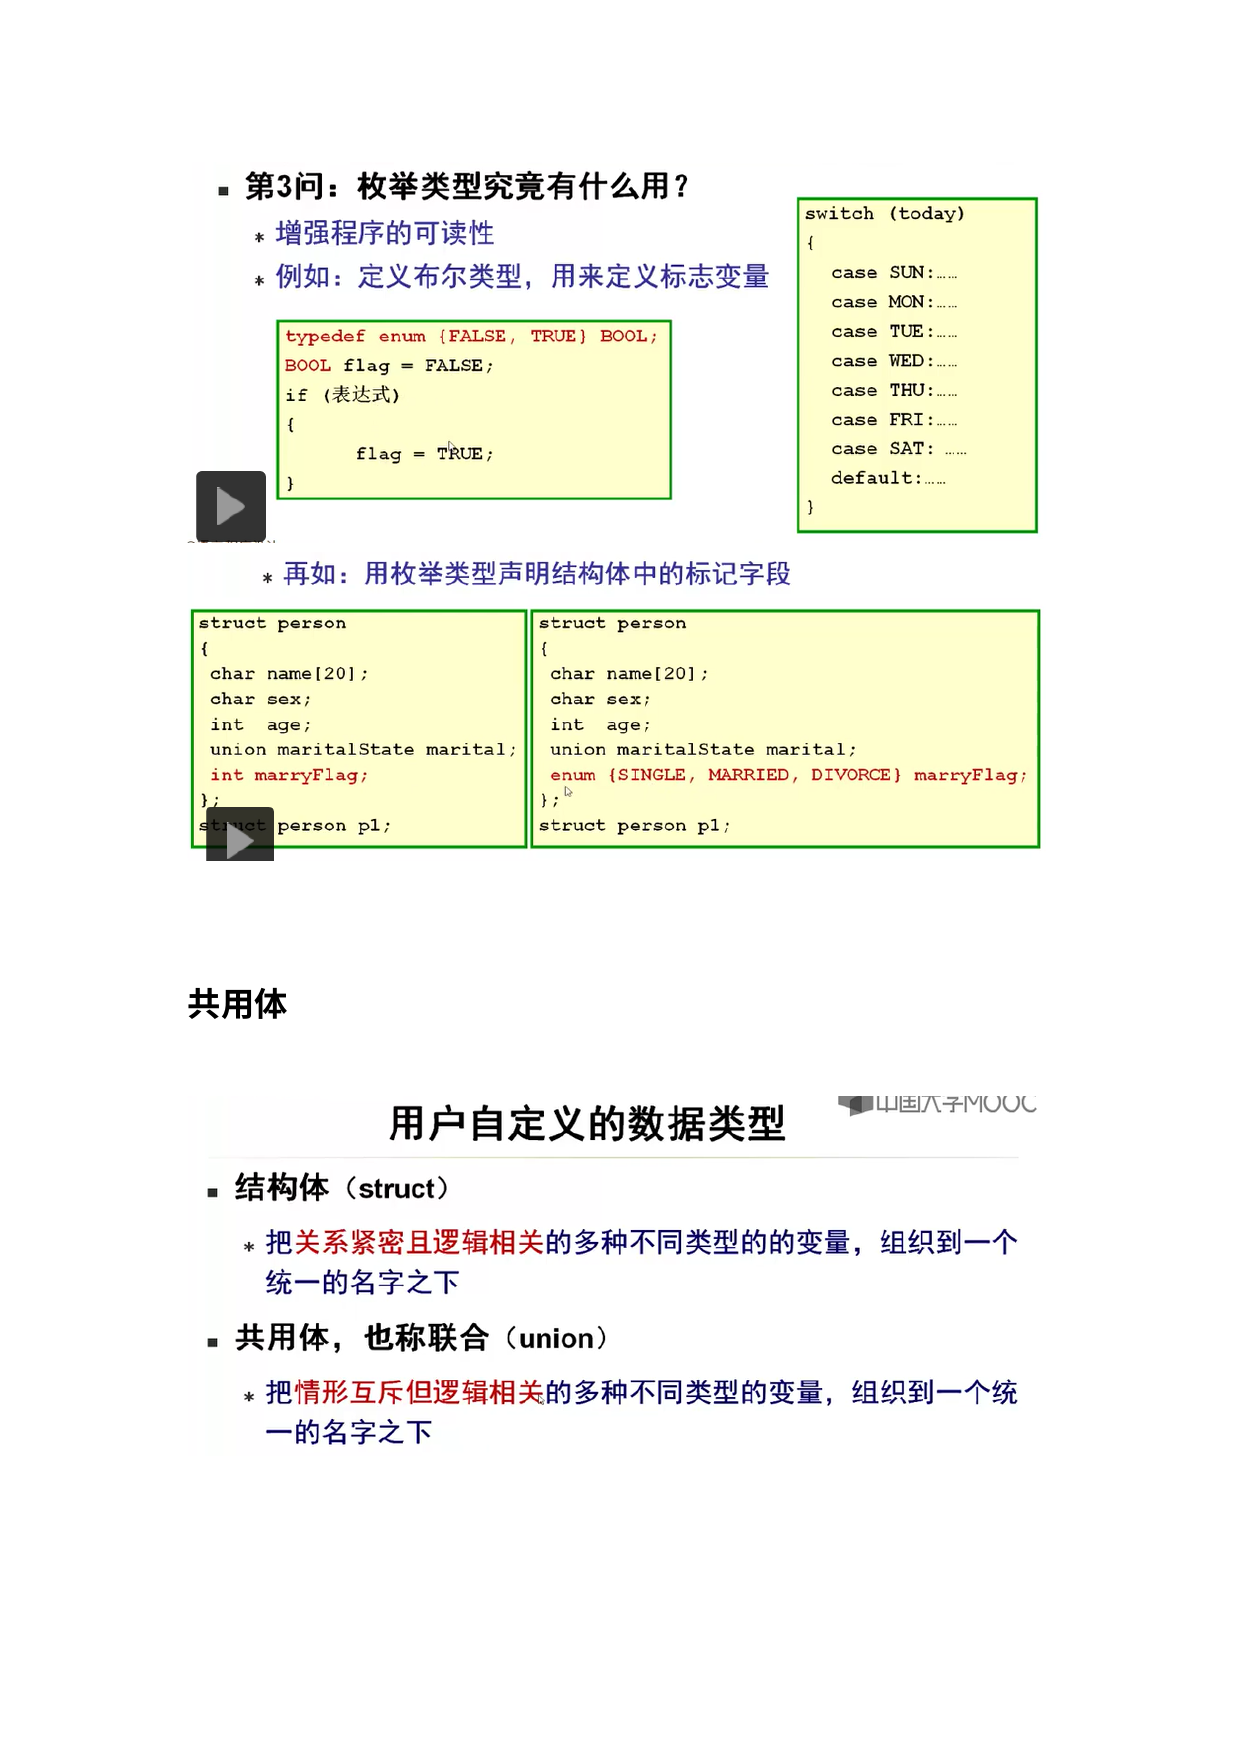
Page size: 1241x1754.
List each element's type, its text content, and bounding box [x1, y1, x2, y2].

picture [187, 162, 1053, 543]
subtitle 共用体 [187, 969, 1053, 1034]
picture [187, 1096, 1053, 1456]
picture [187, 552, 1053, 861]
